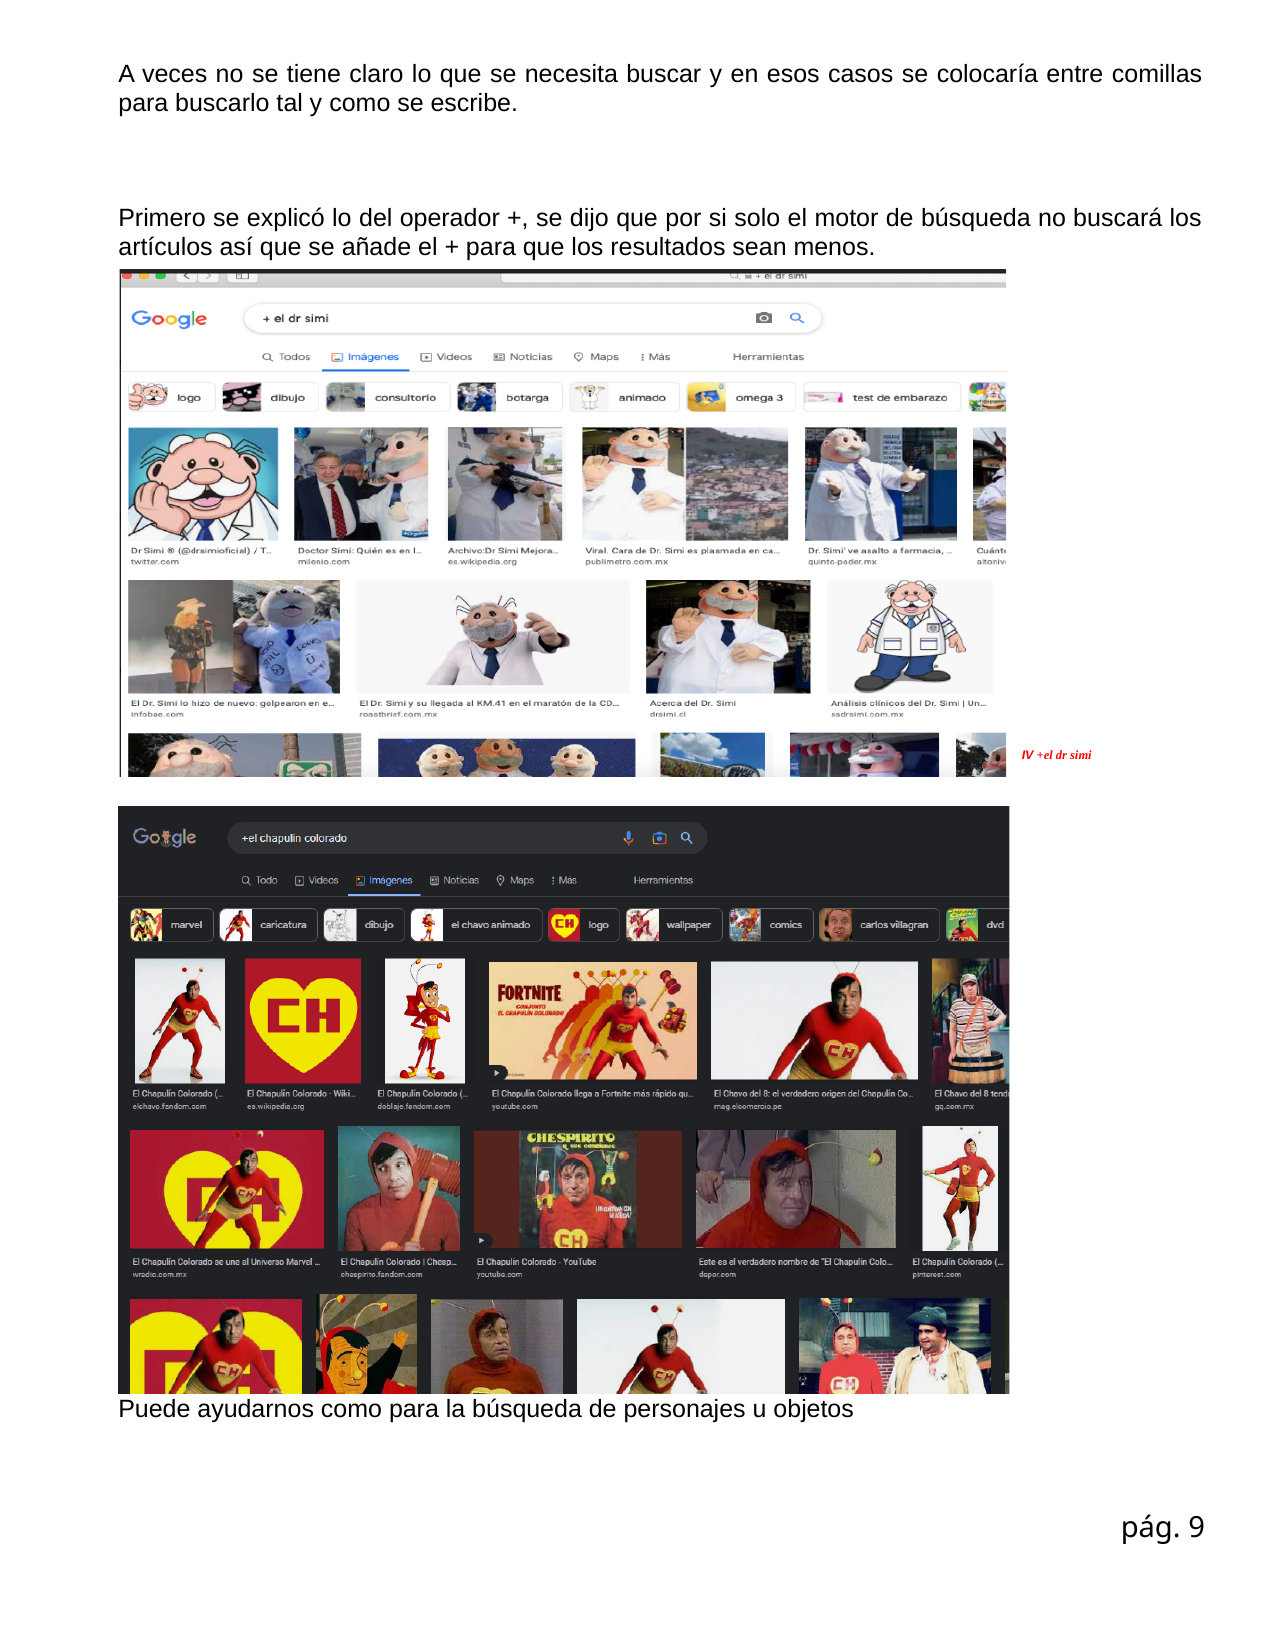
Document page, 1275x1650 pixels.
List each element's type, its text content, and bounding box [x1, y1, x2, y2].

text A veces no se tiene claro lo que se necesita buscar y en esos casos se colocaría entre comillas para buscarlo tal y como se escribe. [118, 59, 1205, 117]
text Puede ayudarnos como para la búsqueda de personajes u objetos [118, 1394, 1205, 1422]
text Primero se explicó lo del operador +, se dijo que por si solo el motor de búsqueda no buscará los artículos así que se añade el + para que los resultados sean menos. [118, 203, 1205, 260]
picture [118, 806, 1010, 1394]
picture [118, 269, 1006, 776]
